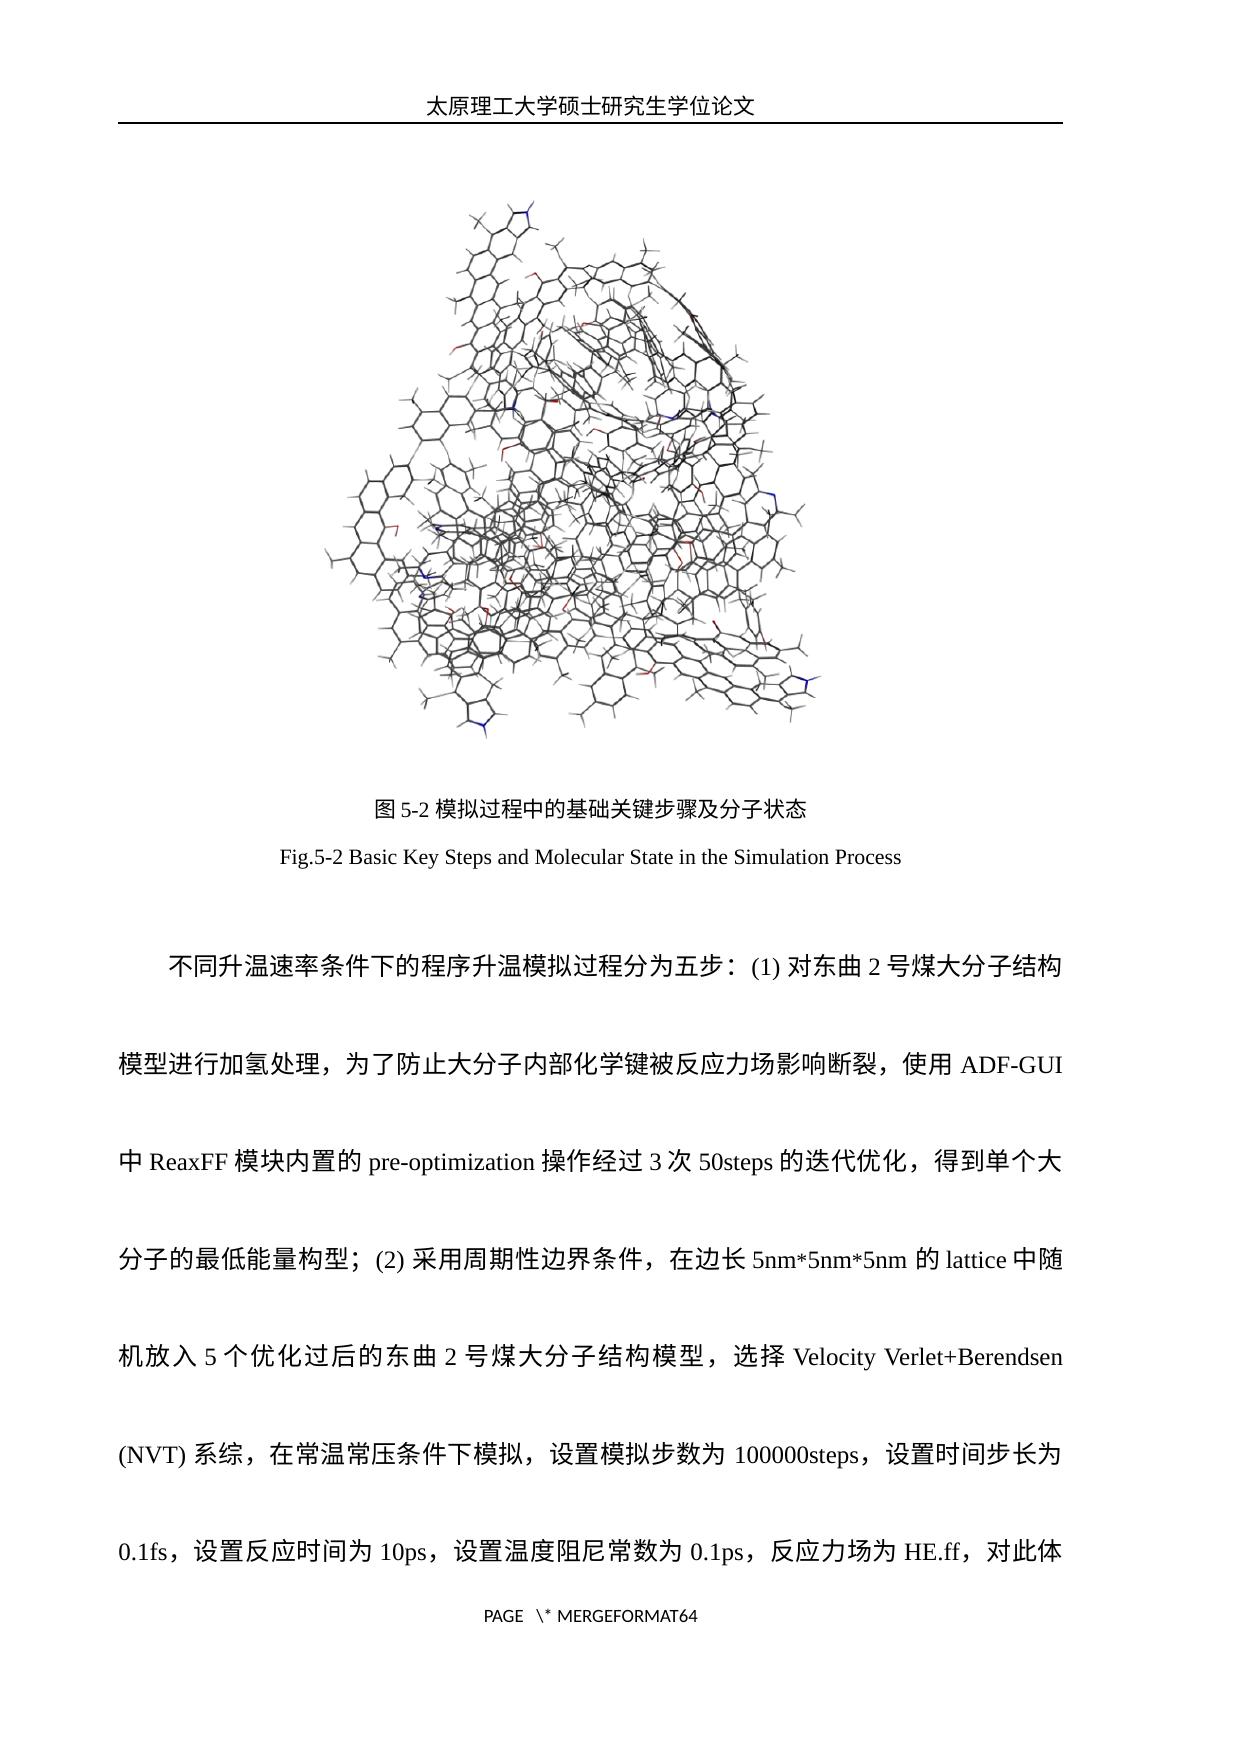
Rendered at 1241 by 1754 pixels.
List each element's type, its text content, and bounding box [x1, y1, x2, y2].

picture [266, 166, 915, 774]
text 图5-2 模拟过程中的基础关键步骤及分子状态 [118, 792, 1063, 824]
text Fig.5-2 Basic Key Steps and Molecular State in the Simulation Process [118, 840, 1063, 873]
